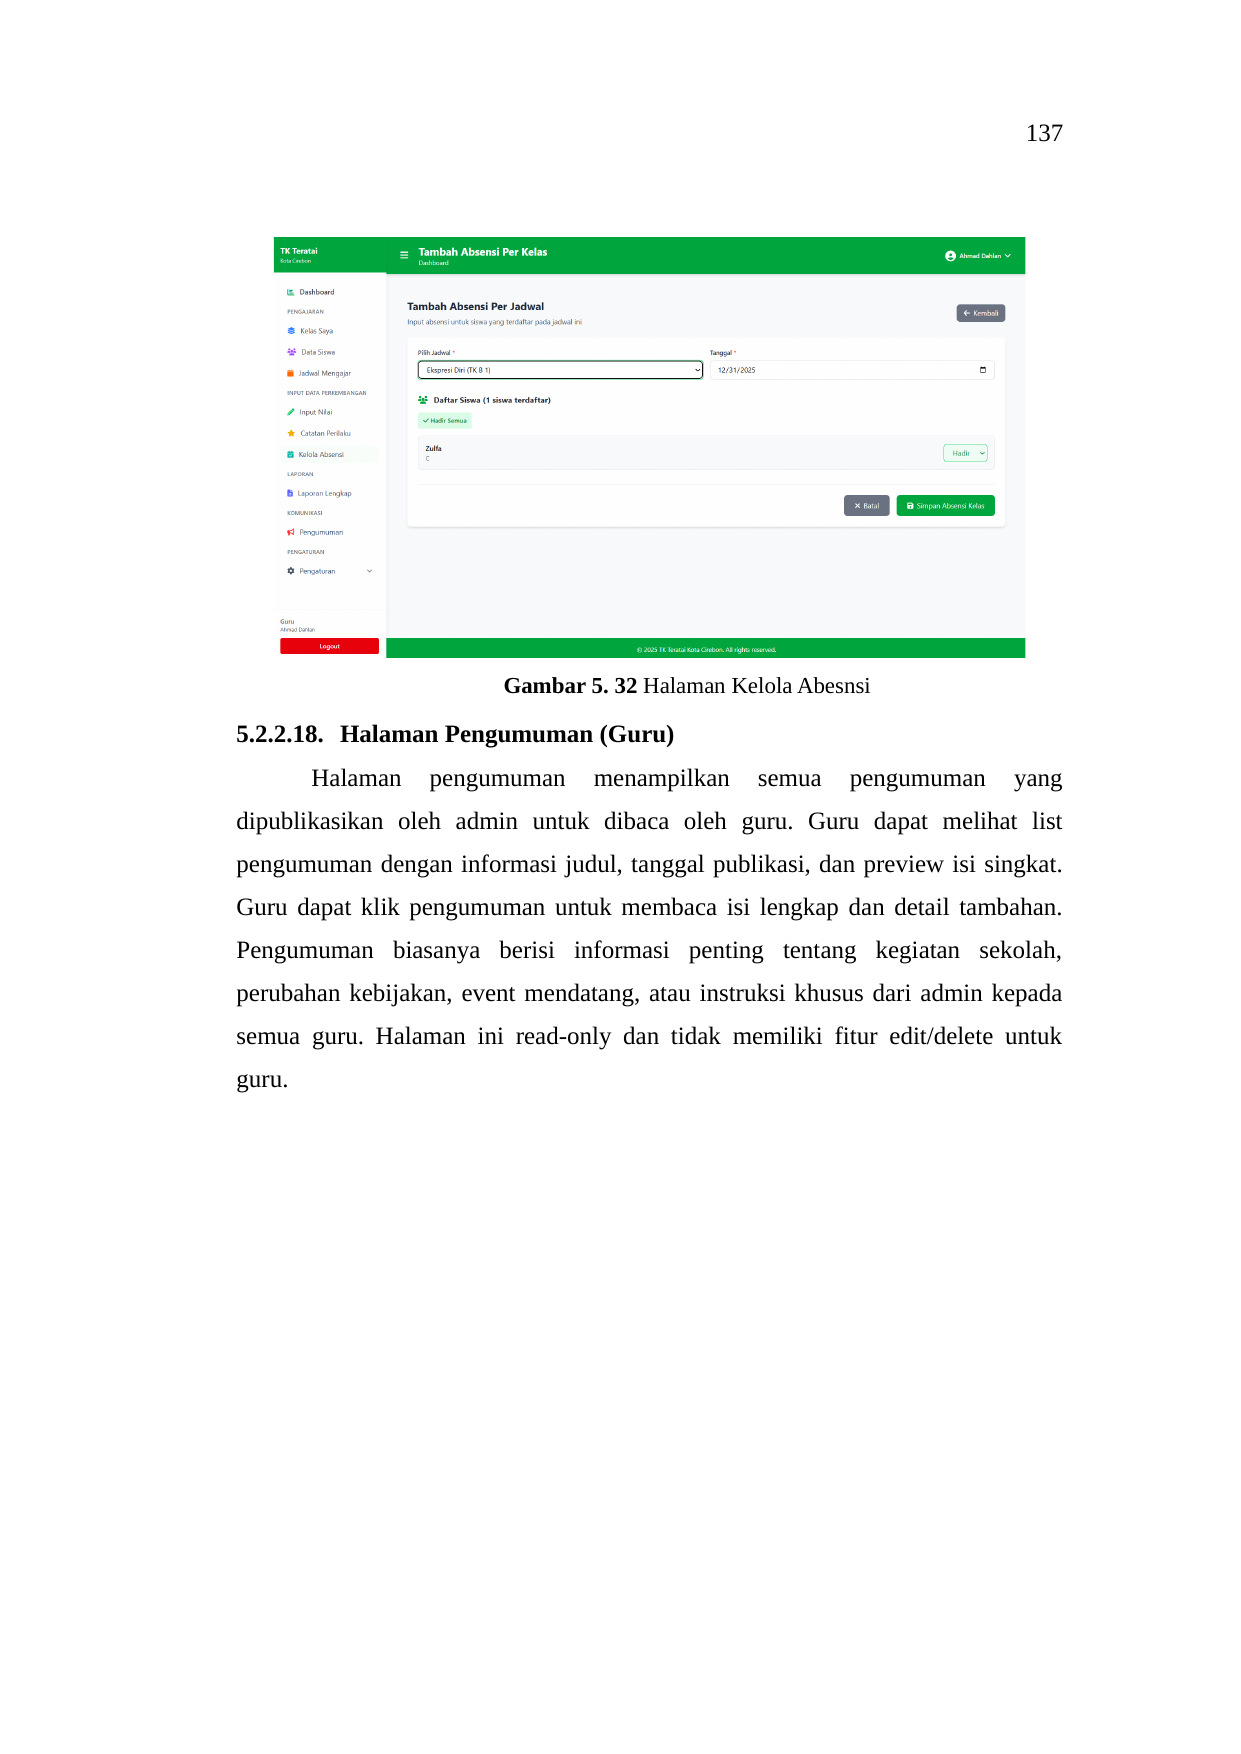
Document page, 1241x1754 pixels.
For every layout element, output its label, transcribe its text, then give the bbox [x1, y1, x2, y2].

text Gambar 5. 32 Halaman Kelola Abesnsi [236, 672, 1063, 699]
subtitle Halaman Pengumuman (Guru) [236, 719, 1063, 748]
text Halaman pengumuman menampilkan semua pengumuman yang dipublikasikan oleh admin untuk dibaca oleh guru. Guru dapat melihat list pengumuman dengan informasi judul, tanggal publikasi, dan preview isi singkat. Guru dapat klik pengumuman untuk membaca isi lengkap dan detail tambahan. Pengumuman biasanya berisi informasi penting tentang kegiatan sekolah, perubahan kebijakan, event mendatang, atau instruksi khusus dari admin kepada semua guru. Halaman ini read-only dan tidak memiliki fitur edit/delete untuk guru. [236, 763, 1063, 1093]
picture [273, 237, 1026, 658]
